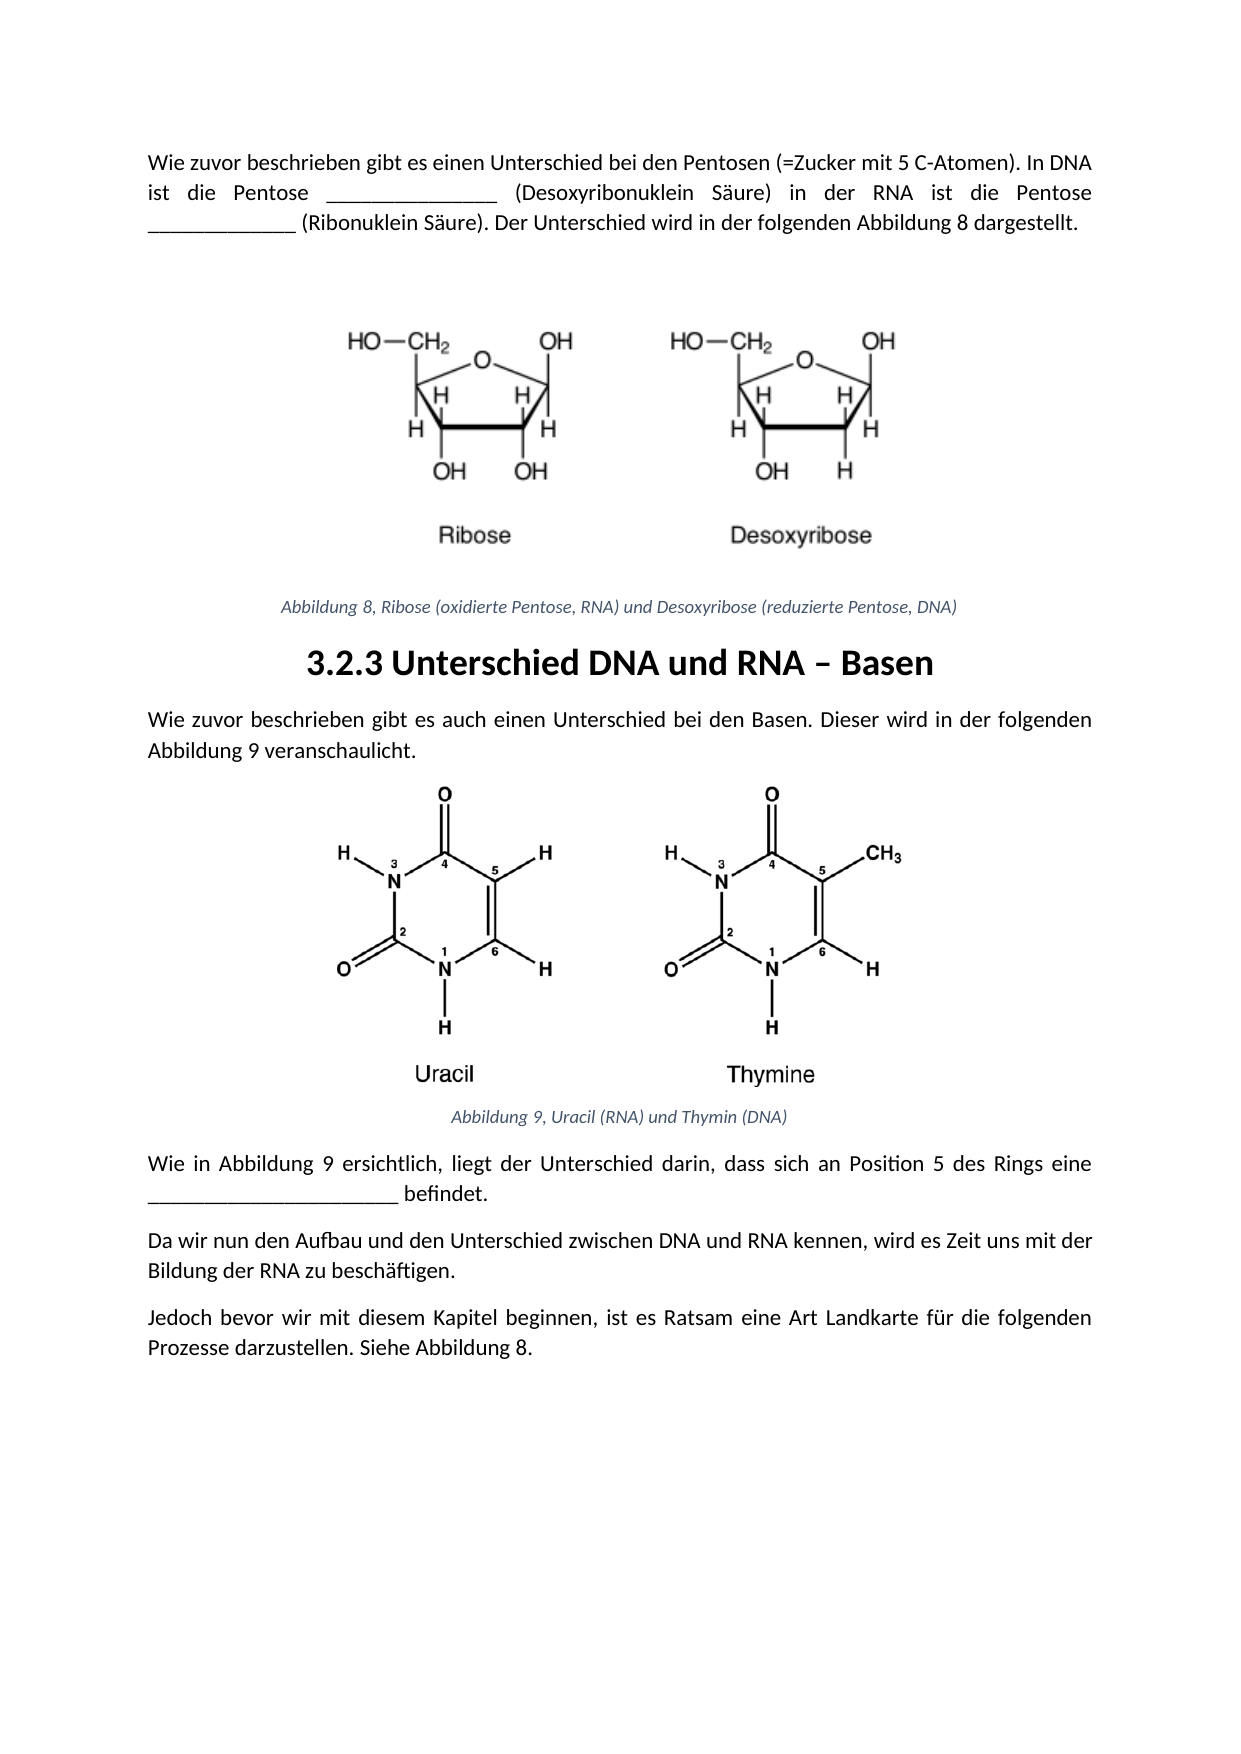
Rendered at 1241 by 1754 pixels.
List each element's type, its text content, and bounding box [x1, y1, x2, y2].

text 3.2.3 Unterschied DNA und RNA – Basen [148, 639, 1093, 685]
text Wie in Abbildung 9 ersichtlich, liegt der Unterschied darin, dass sich an Position 5 des Rings eine ______________________ befindet. [148, 1149, 1093, 1207]
picture [310, 301, 930, 577]
text Da wir nun den Aufbau und den Unterschied zwischen DNA und RNA kennen, wird es Zeit uns mit der Bildung der RNA zu beschäftigen. [148, 1226, 1093, 1284]
text Jedoch bevor wir mit diesem Kapitel beginnen, ist es Ratsam eine Art Landkarte für die folgenden Prozesse darzustellen. Siehe Abbildung 8. [148, 1303, 1093, 1361]
picture [336, 782, 904, 1087]
text Wie zuvor beschrieben gibt es auch einen Unterschied bei den Basen. Dieser wird in der folgenden Abbildung 9 veranschaulicht. [148, 706, 1093, 764]
text Wie zuvor beschrieben gibt es einen Unterschied bei den Pentosen (=Zucker mit 5 C-Atomen). In DNA ist die Pentose _______________ (Desoxyribonuklein Säure) in der RNA ist die Pentose _____________ (Ribonuklein Säure). Der Unterschied wird in der folgenden Abbildung 8 dargestellt. [148, 148, 1093, 236]
